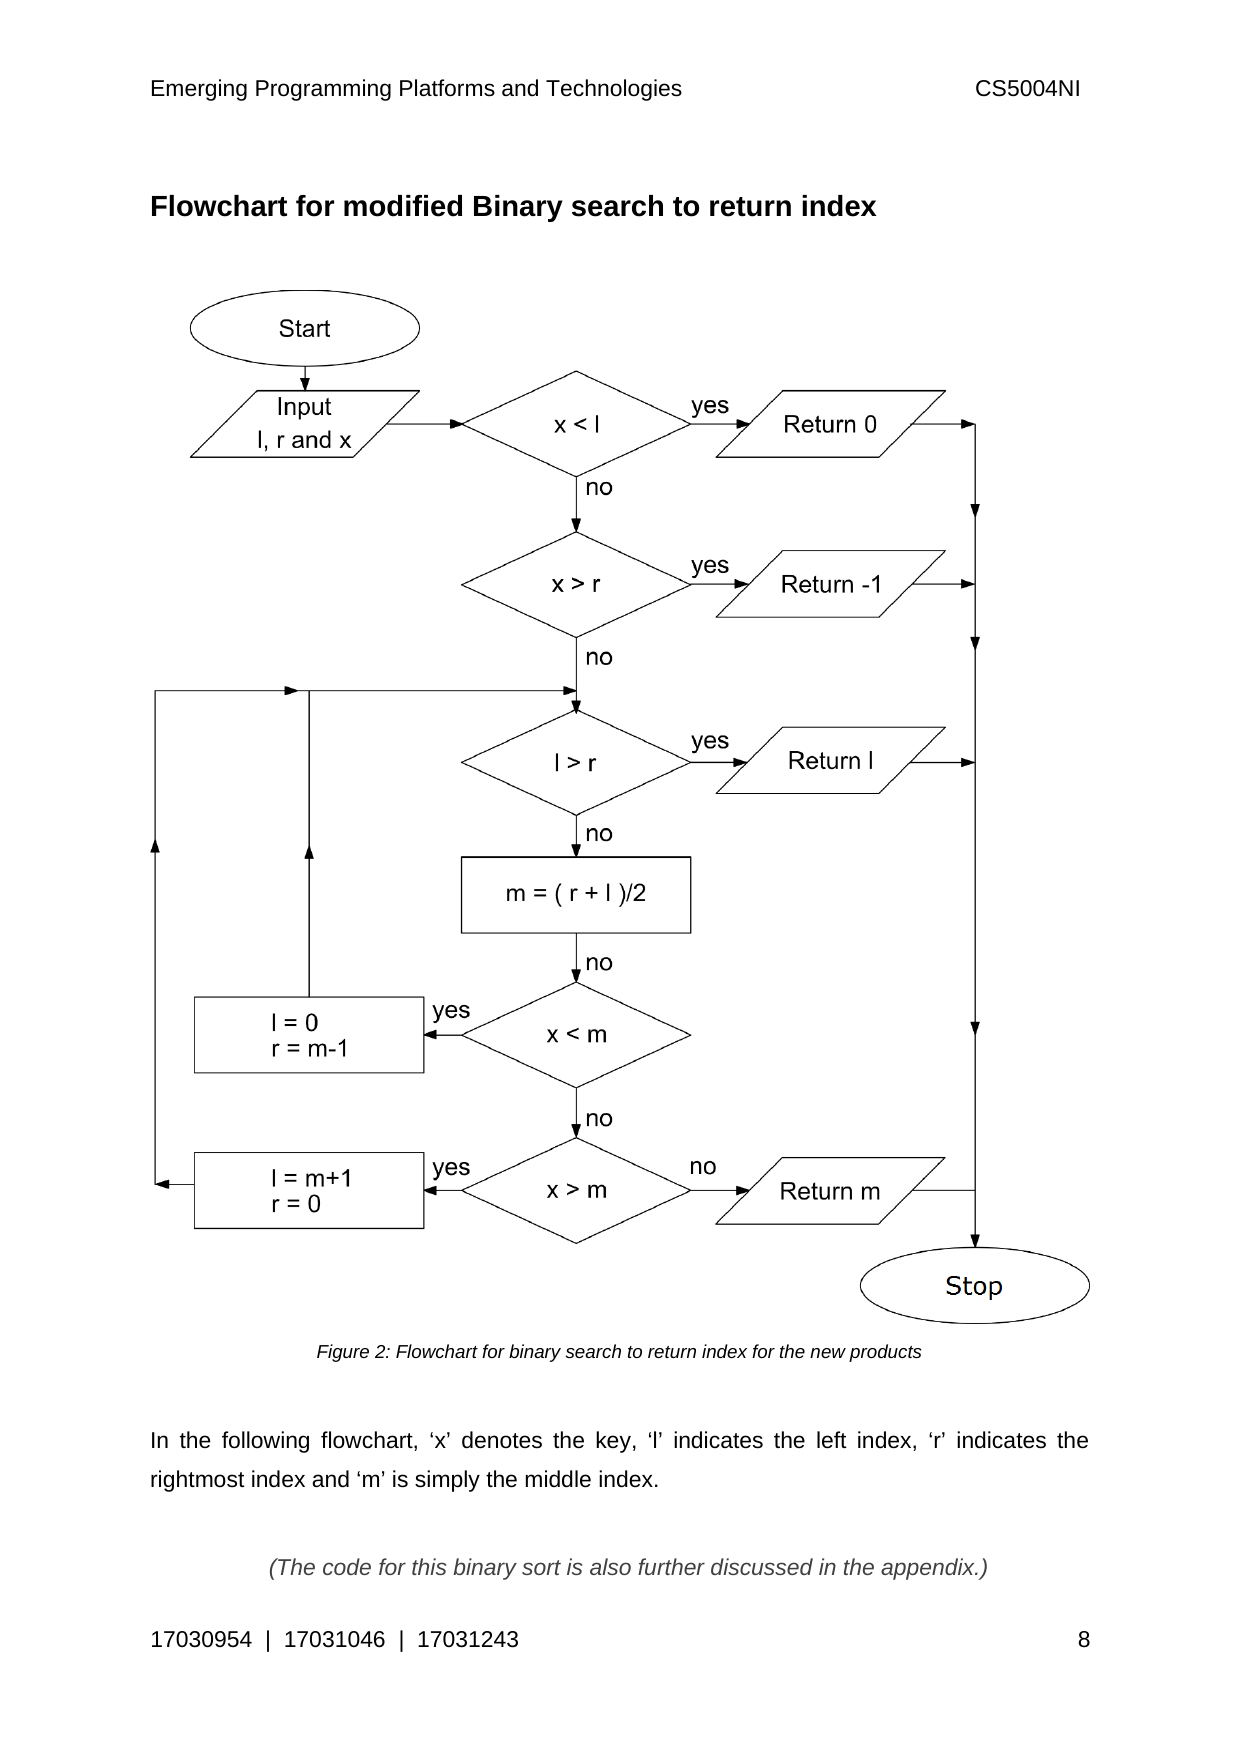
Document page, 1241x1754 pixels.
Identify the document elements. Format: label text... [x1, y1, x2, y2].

text In the following flowchart, ‘x’ denotes the key, ‘l’ indicates the left index, ‘r’ indicates the rightmost index and ‘m’ is simply the middle index. [150, 1427, 1090, 1493]
subtitle Flowchart for modified Binary search to return index [150, 189, 1090, 222]
text Figure 2: Flowchart for binary search to return index for the new products [150, 1341, 1090, 1362]
text (The code for this binary sort is also further discussed in the appendix.) [150, 1554, 1090, 1580]
picture [150, 290, 1090, 1324]
